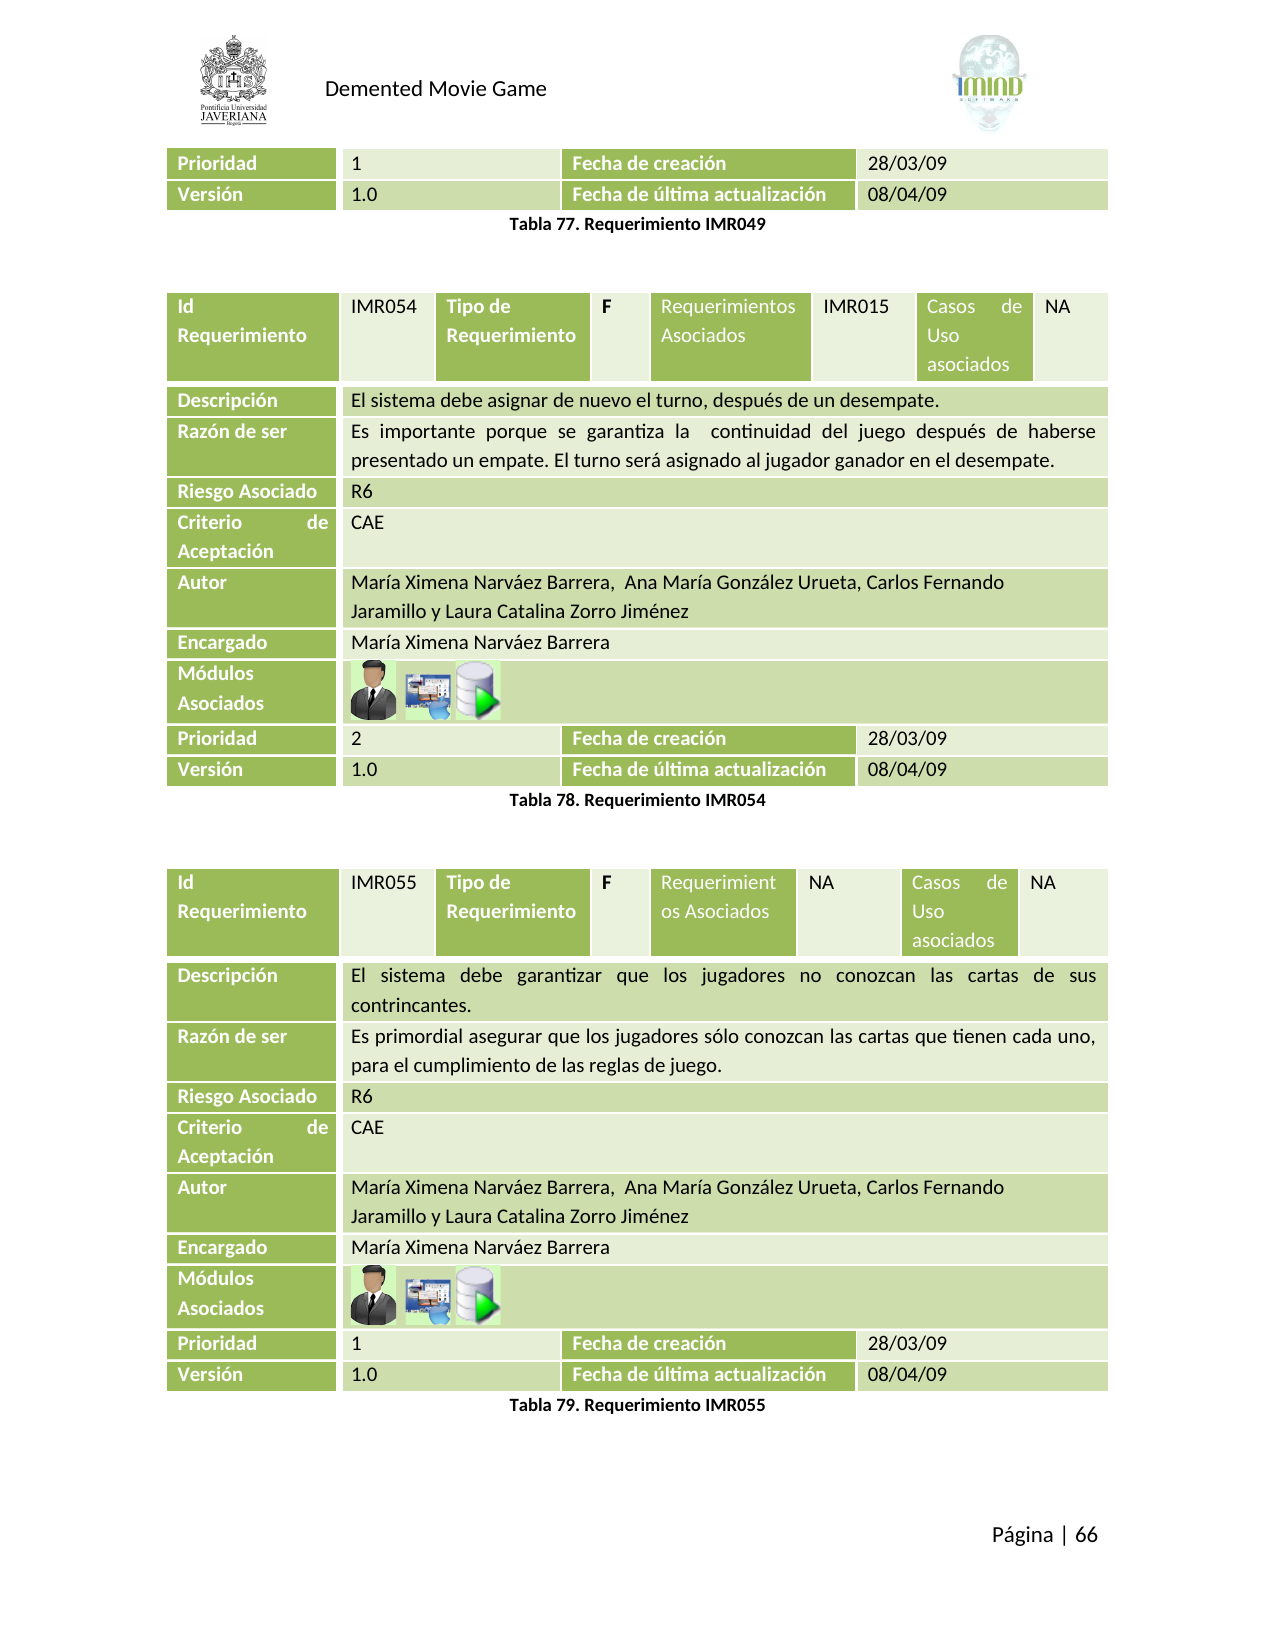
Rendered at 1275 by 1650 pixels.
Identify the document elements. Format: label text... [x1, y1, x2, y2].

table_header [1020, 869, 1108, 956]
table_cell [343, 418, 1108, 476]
picture [951, 35, 1033, 138]
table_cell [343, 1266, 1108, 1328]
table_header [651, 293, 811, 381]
picture [455, 660, 501, 720]
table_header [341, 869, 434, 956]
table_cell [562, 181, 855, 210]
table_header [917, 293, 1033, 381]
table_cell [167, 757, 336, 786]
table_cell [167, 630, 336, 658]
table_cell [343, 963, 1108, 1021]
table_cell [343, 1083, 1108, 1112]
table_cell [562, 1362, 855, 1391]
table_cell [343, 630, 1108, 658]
picture [405, 1279, 451, 1325]
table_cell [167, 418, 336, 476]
picture [200, 35, 267, 126]
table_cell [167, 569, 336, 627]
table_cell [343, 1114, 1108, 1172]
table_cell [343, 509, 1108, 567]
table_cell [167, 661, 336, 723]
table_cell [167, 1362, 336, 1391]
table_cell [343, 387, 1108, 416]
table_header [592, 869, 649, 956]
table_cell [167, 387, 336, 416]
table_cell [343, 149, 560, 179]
picture [405, 674, 451, 720]
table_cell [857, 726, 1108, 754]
text Tabla 79. Requerimiento IMR055 [177, 1393, 1098, 1416]
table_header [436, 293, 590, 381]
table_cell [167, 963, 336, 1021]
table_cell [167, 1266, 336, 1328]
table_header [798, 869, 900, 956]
text Tabla 77. Requerimiento IMR049 [177, 212, 1098, 235]
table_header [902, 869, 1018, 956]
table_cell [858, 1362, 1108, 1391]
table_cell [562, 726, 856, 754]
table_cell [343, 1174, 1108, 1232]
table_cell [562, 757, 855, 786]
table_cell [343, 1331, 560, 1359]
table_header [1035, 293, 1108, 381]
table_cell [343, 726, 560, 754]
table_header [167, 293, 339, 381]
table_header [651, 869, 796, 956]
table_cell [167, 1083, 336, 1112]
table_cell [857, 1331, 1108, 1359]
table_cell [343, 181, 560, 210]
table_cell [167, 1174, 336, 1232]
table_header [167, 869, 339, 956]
picture [350, 660, 397, 720]
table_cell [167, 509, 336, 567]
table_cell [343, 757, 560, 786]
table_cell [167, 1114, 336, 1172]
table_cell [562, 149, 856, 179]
text Tabla 78. Requerimiento IMR054 [177, 788, 1098, 811]
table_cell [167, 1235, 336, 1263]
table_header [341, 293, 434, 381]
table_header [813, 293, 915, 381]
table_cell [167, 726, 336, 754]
picture [350, 1265, 397, 1325]
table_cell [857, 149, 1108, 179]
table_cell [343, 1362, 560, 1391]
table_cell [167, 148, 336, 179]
picture [455, 1265, 501, 1325]
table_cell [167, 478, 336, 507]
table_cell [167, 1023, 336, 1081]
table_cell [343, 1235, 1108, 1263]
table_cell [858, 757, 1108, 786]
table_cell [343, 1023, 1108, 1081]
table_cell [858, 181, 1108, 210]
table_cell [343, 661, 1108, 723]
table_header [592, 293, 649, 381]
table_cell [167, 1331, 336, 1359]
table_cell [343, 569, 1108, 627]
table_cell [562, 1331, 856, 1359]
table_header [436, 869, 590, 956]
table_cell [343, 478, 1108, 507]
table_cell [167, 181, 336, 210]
